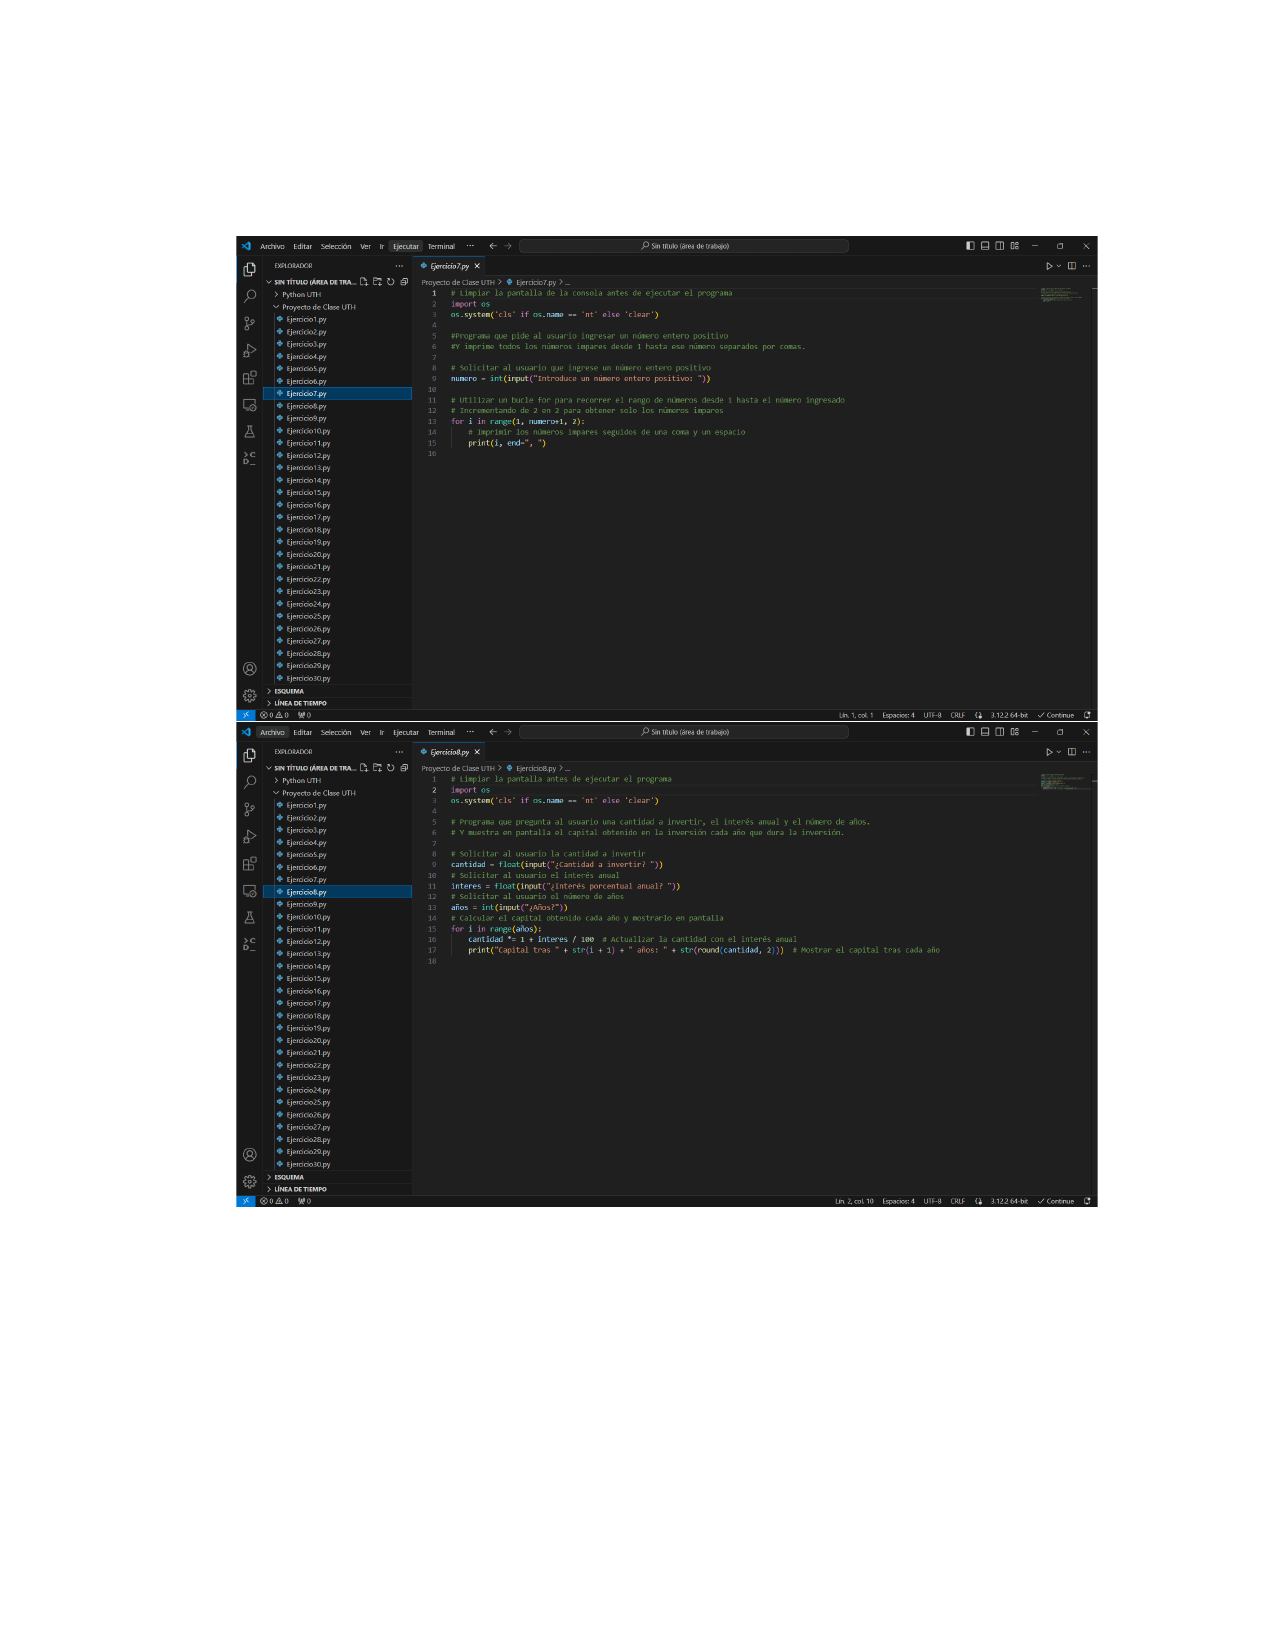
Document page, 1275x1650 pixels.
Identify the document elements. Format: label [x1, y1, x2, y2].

picture [236, 722, 1098, 1207]
picture [236, 236, 1098, 721]
